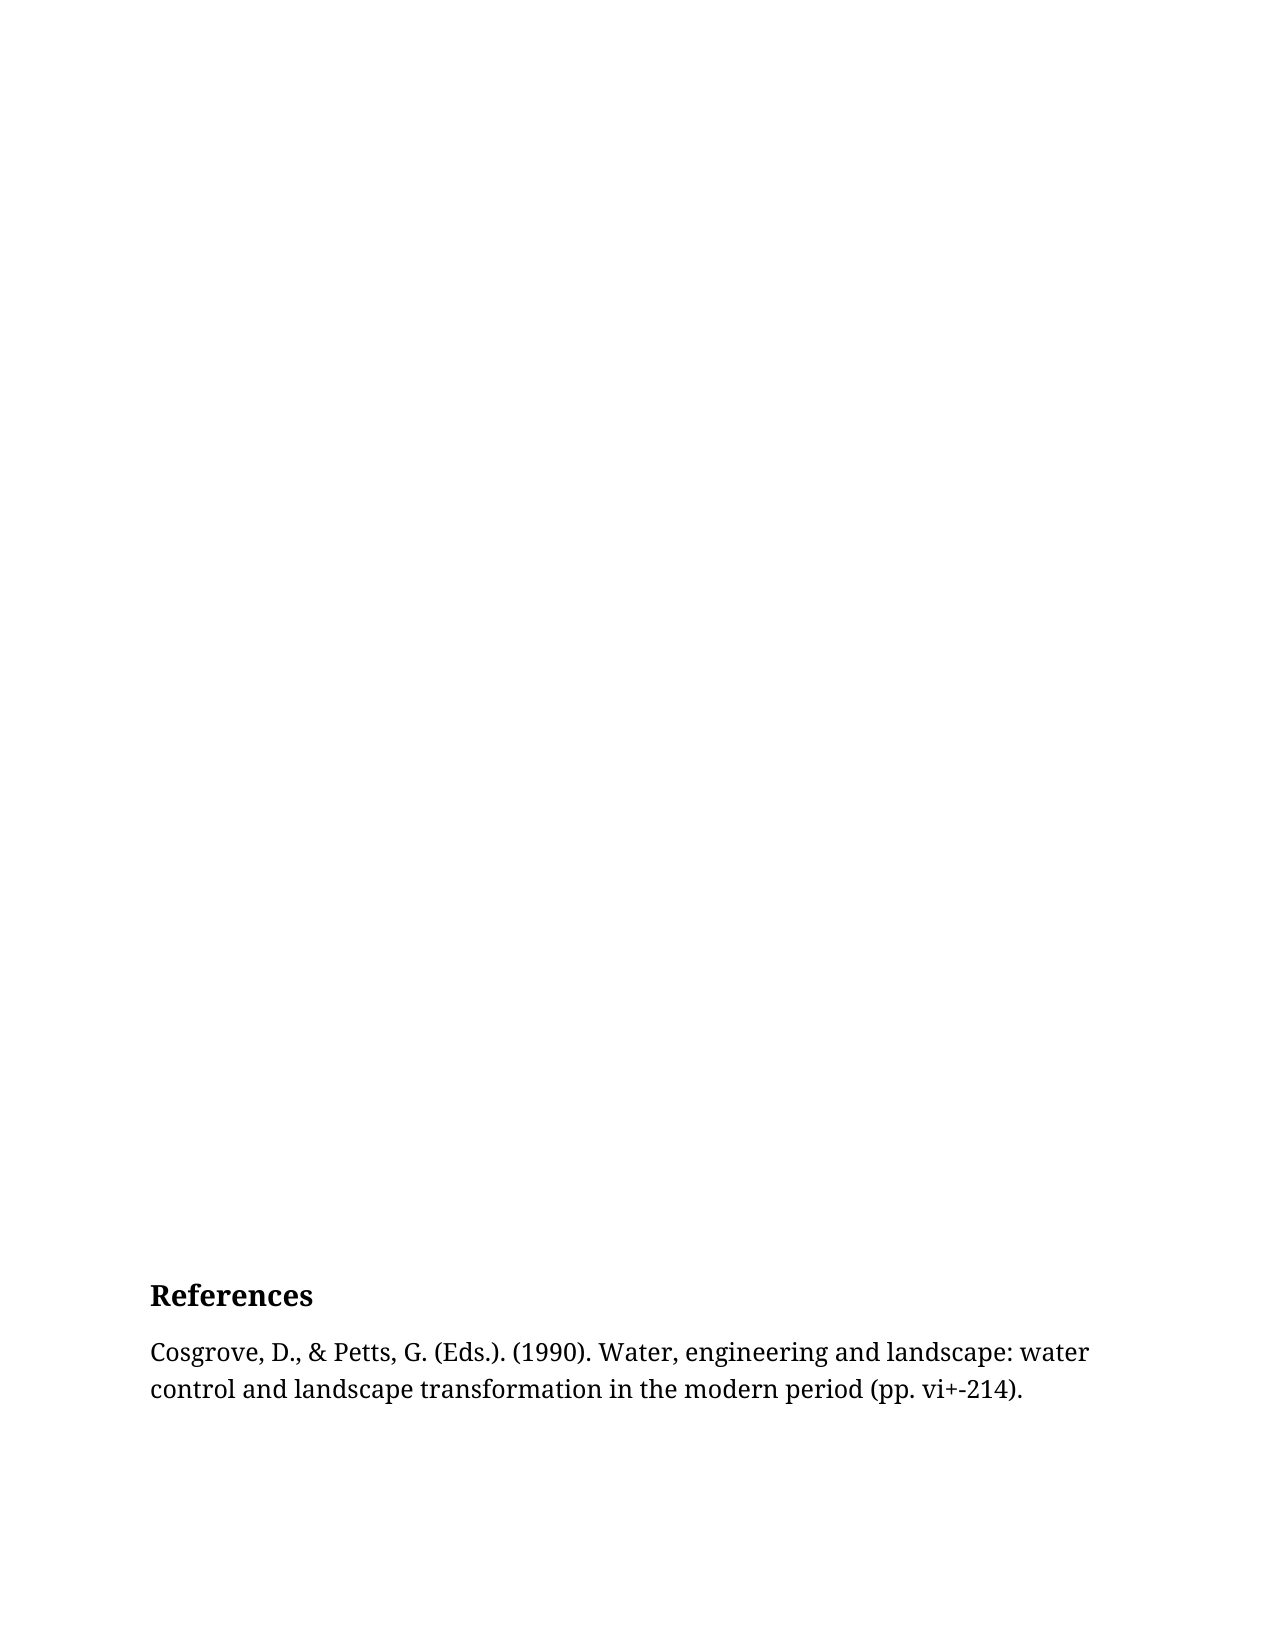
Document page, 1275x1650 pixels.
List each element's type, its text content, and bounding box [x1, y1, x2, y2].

text References [150, 1275, 1125, 1315]
text Cosgrove, D., & Petts, G. (Eds.). (1990). Water, engineering and landscape: water control and landscape transformation in the modern period (pp. vi+-214). [150, 1334, 1125, 1405]
